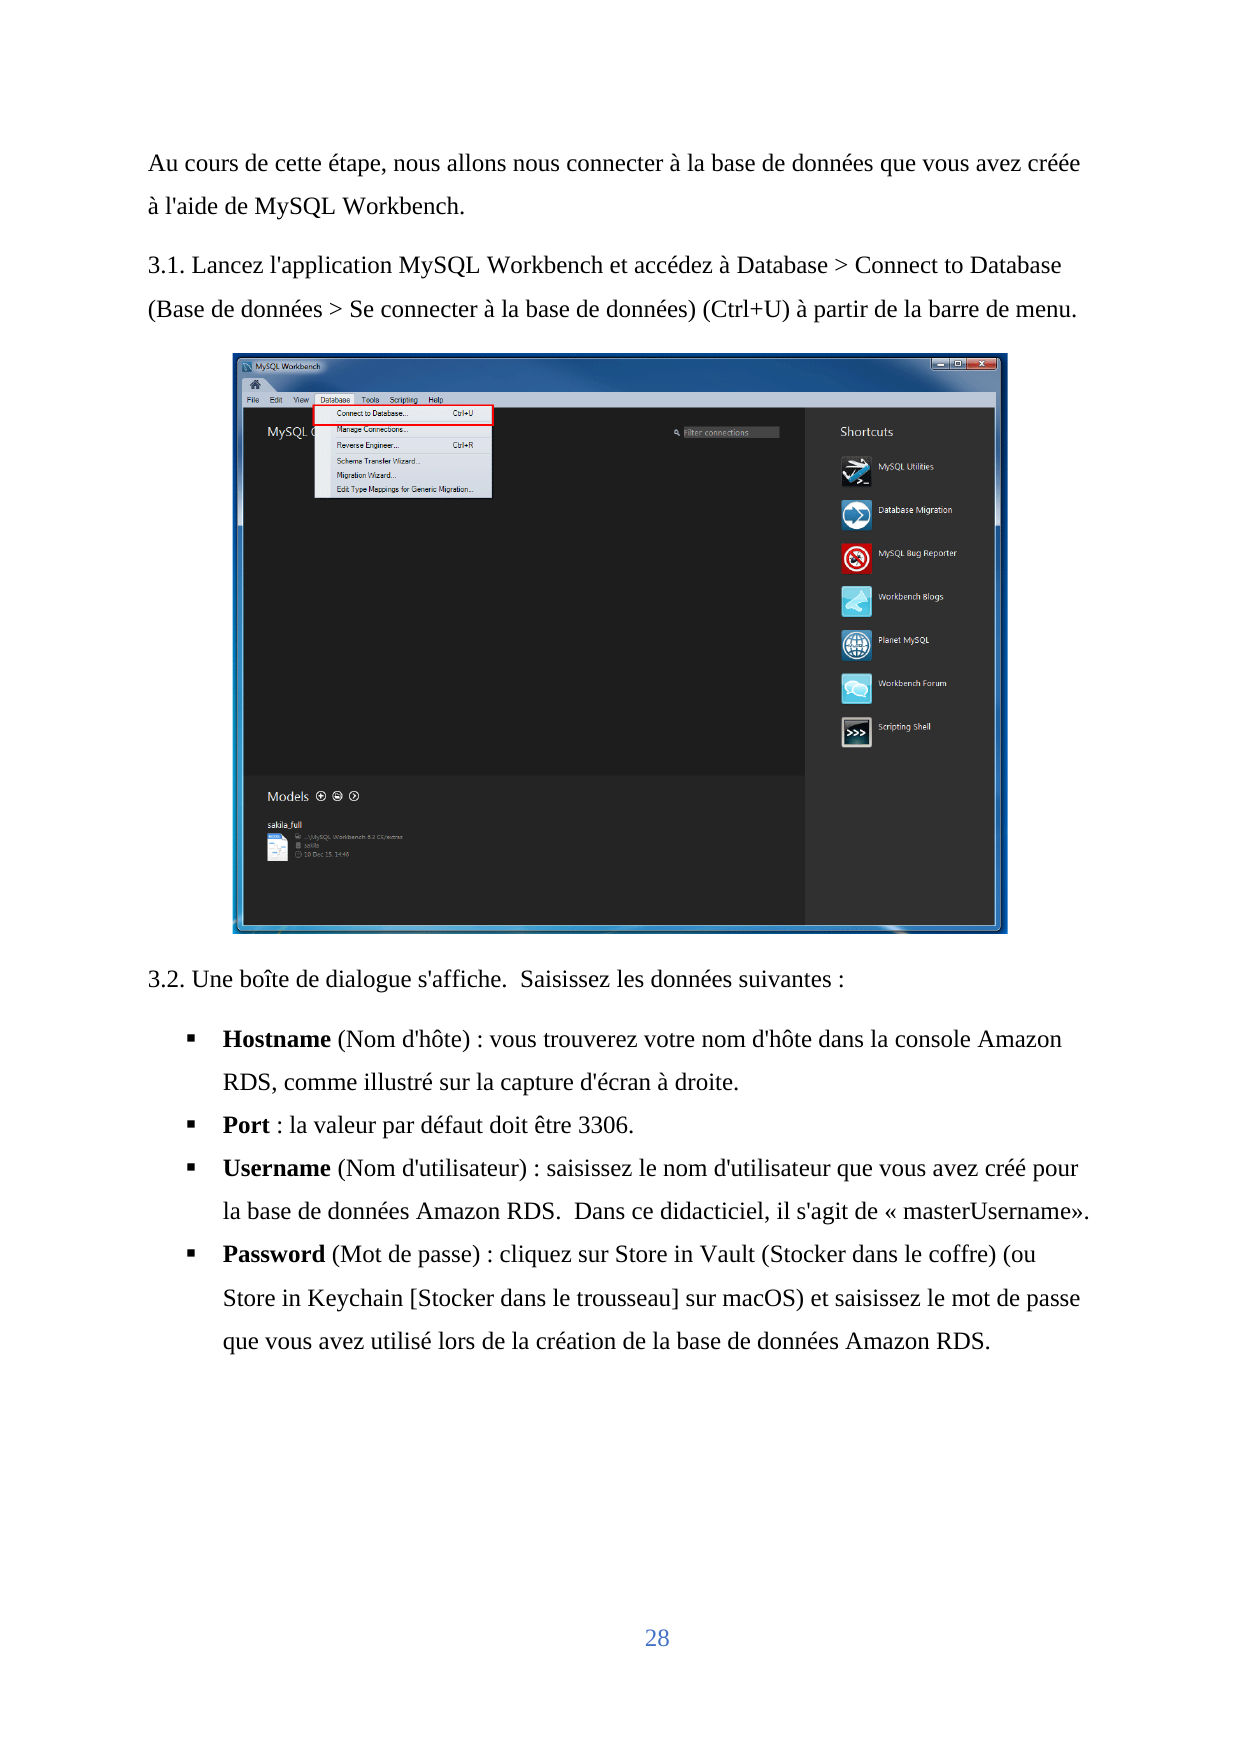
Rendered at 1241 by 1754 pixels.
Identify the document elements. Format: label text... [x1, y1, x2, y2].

list Port : la valeur par défaut doit être 3306. [185, 1110, 1093, 1139]
list Username (Nom d'utilisateur) : saisissez le nom d'utilisateur que vous avez créé pour la base de données Amazon RDS. Dans ce didacticiel, il s'agit de « masterUsername». [185, 1153, 1093, 1225]
list Password (Mot de passe) : cliquez sur Store in Vault (Stocker dans le coffre) (ou Store in Keychain [Stocker dans le trousseau] sur macOS) et saisissez le mot de passe que vous avez utilisé lors de la création de la base de données Amazon RDS. [185, 1239, 1093, 1354]
text 3.2. Une boîte de dialogue s'affiche. Saisissez les données suivantes : [148, 964, 1093, 993]
list Hostname (Nom d'hôte) : vous trouverez votre nom d'hôte dans la console Amazon RDS, comme illustré sur la capture d'écran à droite. [185, 1024, 1093, 1096]
text Au cours de cette étape, nous allons nous connecter à la base de données que vous avez créée à l'aide de MySQL Workbench. [148, 148, 1093, 219]
text 3.1. Lancez l'application MySQL Workbench et accédez à Database > Connect to Database (Base de données > Se connecter à la base de données) (Ctrl+U) à partir de la barre de menu. [148, 251, 1093, 322]
picture [232, 353, 1008, 934]
